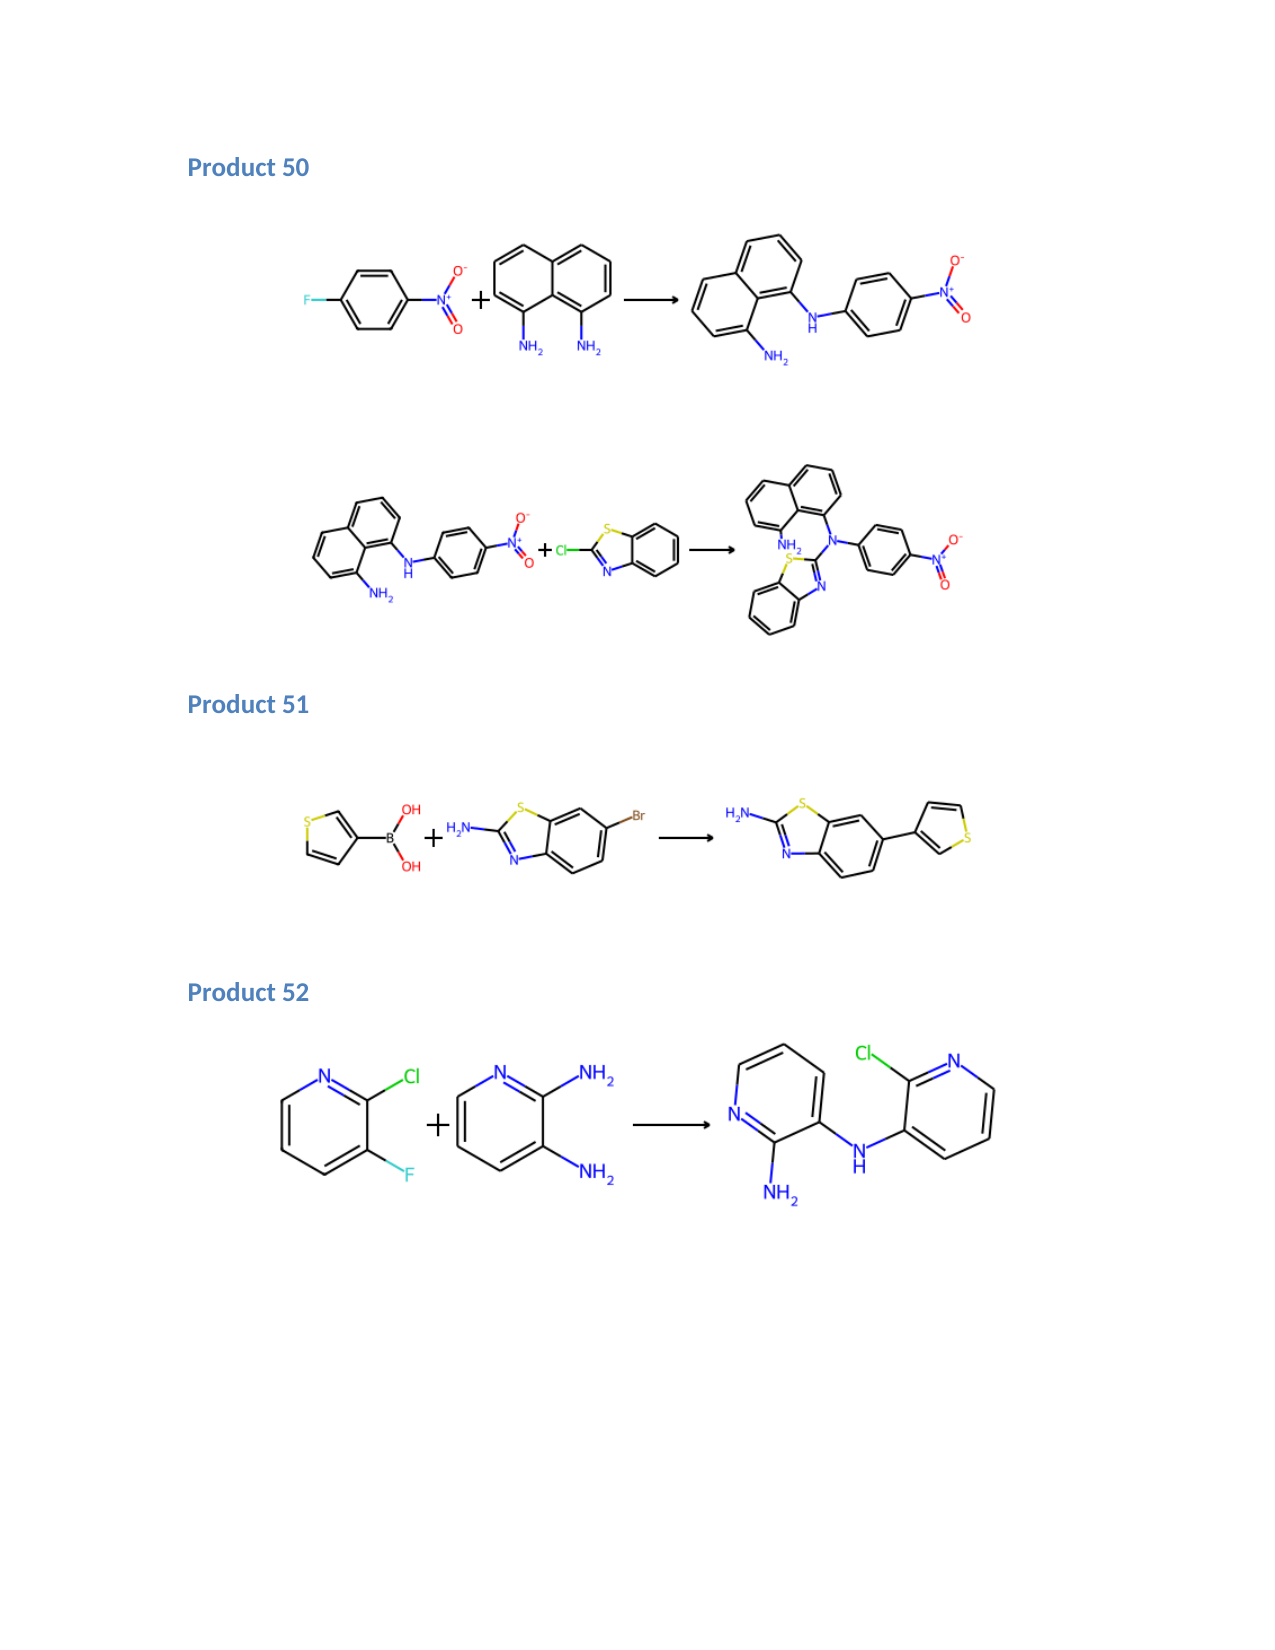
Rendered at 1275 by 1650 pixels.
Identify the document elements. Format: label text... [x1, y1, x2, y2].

picture [187, 187, 1088, 413]
picture [187, 1012, 1088, 1238]
picture [187, 437, 1088, 663]
subtitle Product 52 [187, 975, 1087, 1008]
subtitle Product 51 [187, 687, 1087, 720]
subtitle Product 50 [187, 150, 1087, 183]
picture [187, 725, 1088, 951]
